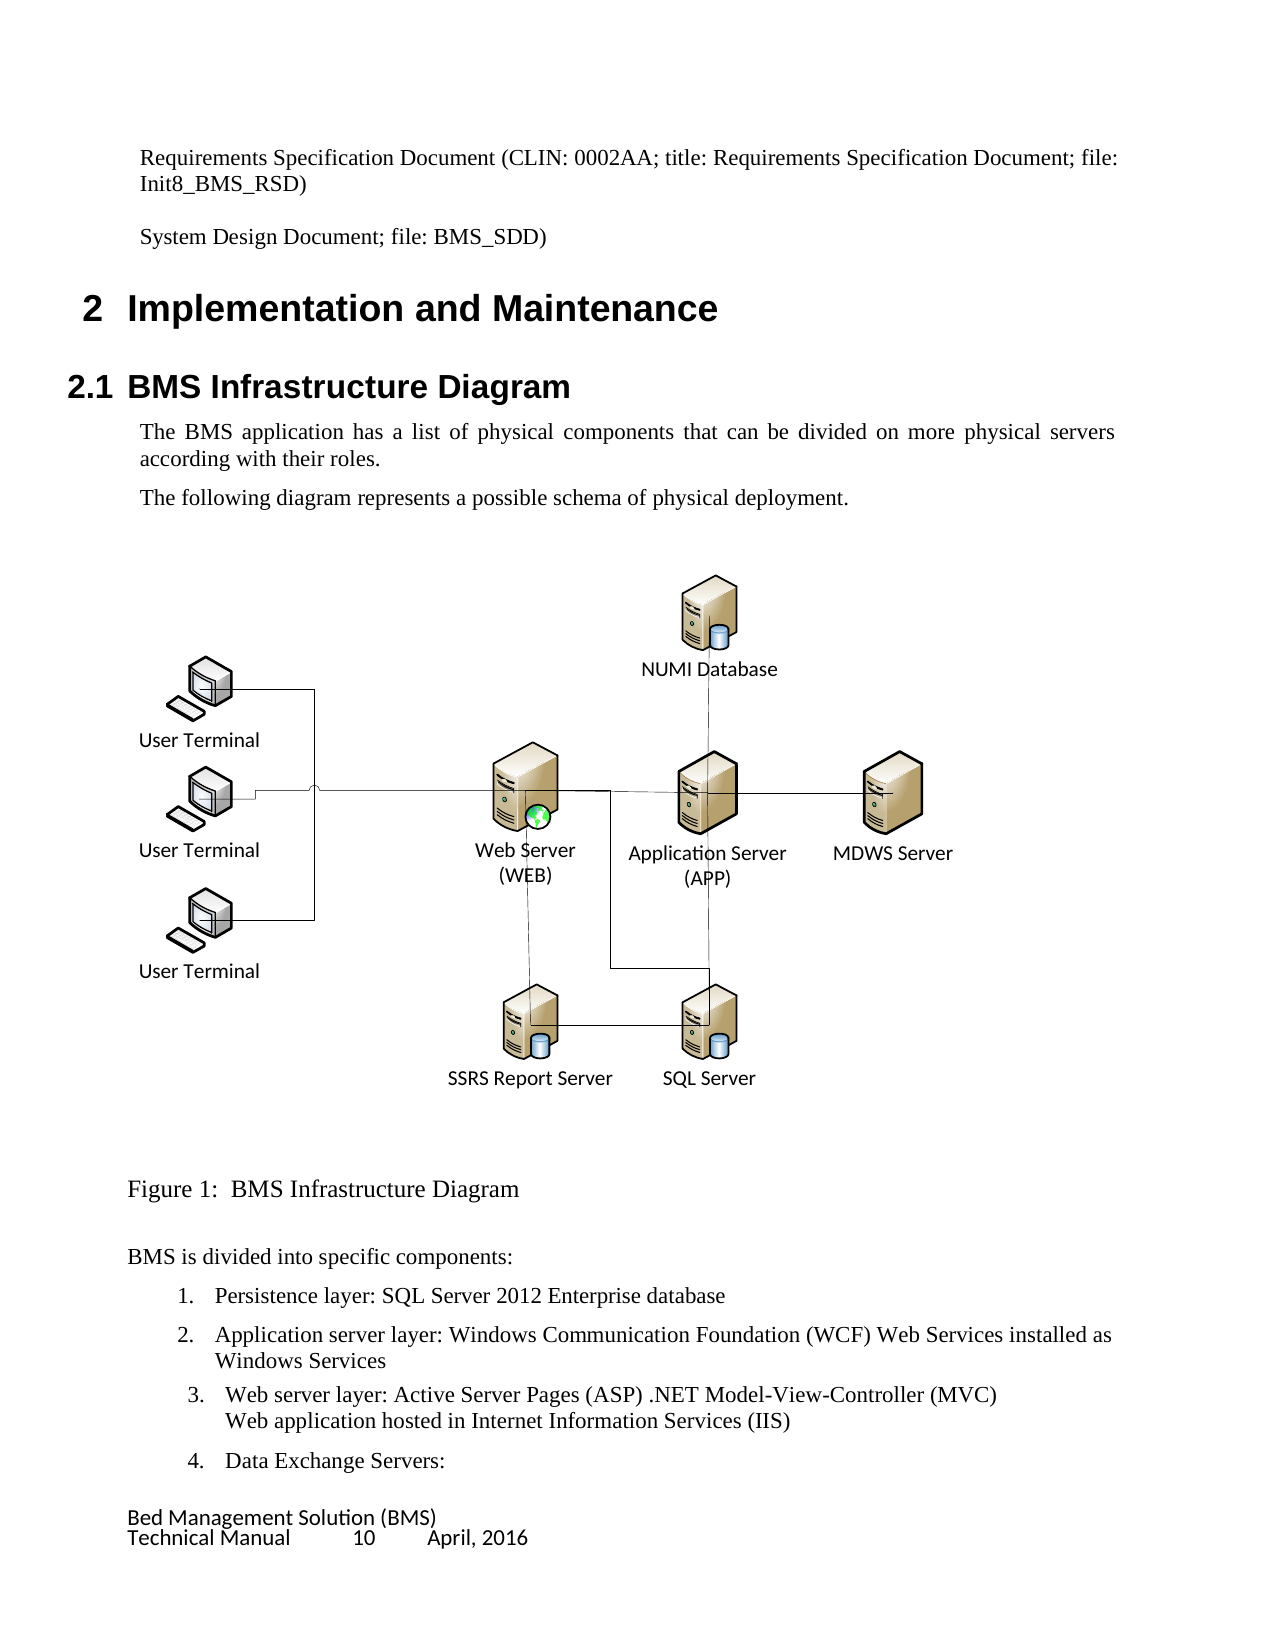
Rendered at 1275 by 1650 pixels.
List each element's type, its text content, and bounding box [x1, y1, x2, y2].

text System Design Document; file: BMS_SDD) [139, 223, 1148, 249]
subtitle Implementation and Maintenance [82, 287, 1148, 330]
text The following diagram represents a possible schema of physical deployment. [139, 484, 1148, 511]
list Application server layer: Windows Communication Foundation (WCF) Web Services installed as Windows Services [177, 1321, 1132, 1374]
text Figure 1: BMS Infrastructure Diagram [127, 1174, 1148, 1203]
list Persistence layer: SQL Server 2012 Enterprise database [177, 1282, 1148, 1309]
list Web server layer: Active Server Pages (ASP) .NET Model-View-Controller (MVC) Web application hosted in Internet Information Services (IIS) [187, 1382, 1046, 1434]
list Data Exchange Servers: [187, 1447, 1148, 1473]
subtitle BMS Infrastructure Diagram [67, 367, 1148, 406]
text The BMS application has a list of physical components that can be divided on more physical servers according with their roles. [139, 418, 1148, 471]
text Requirements Specification Document (CLIN: 0002AA; title: Requirements Specification Document; file: Init8_BMS_RSD) [139, 144, 1148, 196]
text BMS is divided into specific components: [127, 1243, 1124, 1270]
